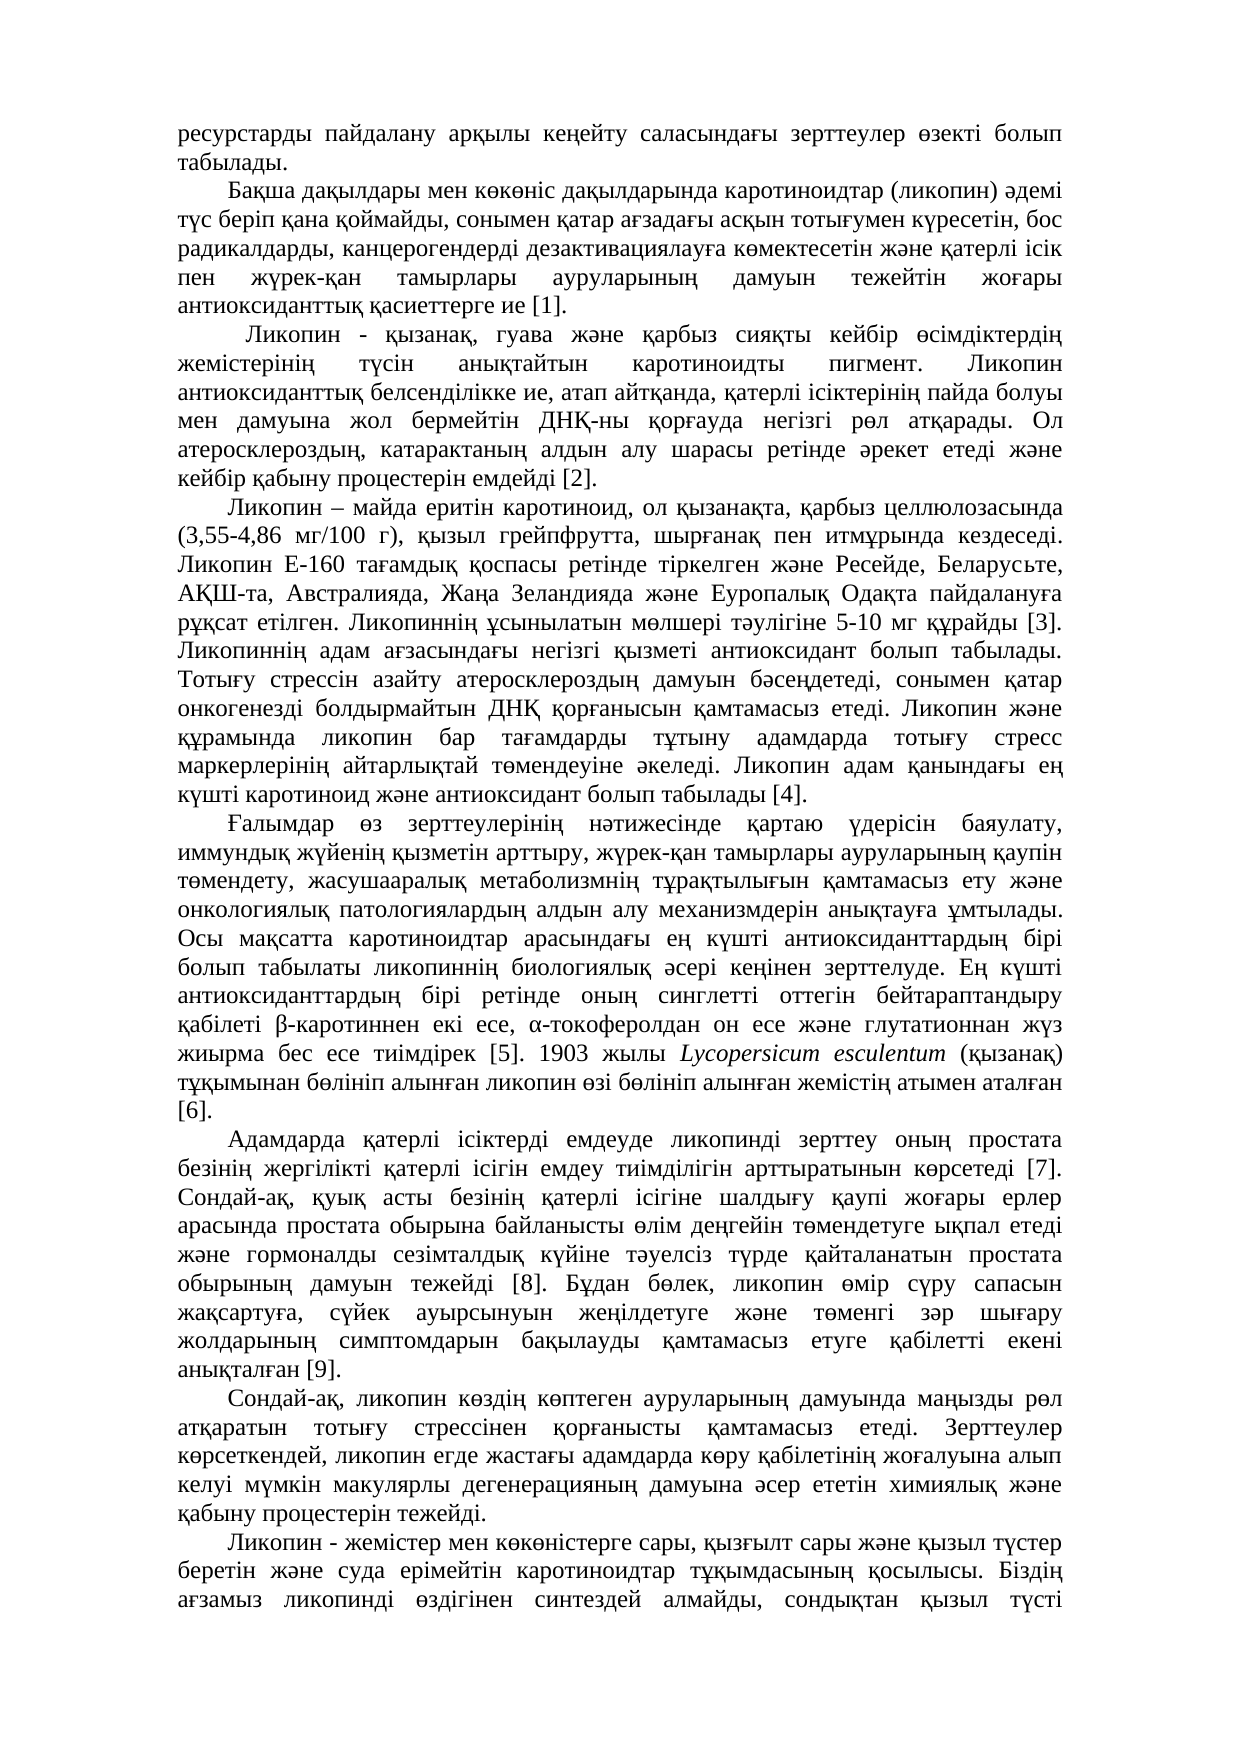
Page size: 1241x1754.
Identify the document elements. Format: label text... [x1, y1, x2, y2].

text Ликопин – майда еритін каротиноид, ол қызанақта, қарбыз целлюлозасында (3,55-4,86 мг/100 г), қызыл грейпфрутта, шырғанақ пен итмұрында кездеседі. Ликопин Е-160 тағамдық қоспасы ретінде тіркелген және Ресейде, Беларусьте, АҚШ-та, Австралияда, Жаңа Зеландияда және Еуропалық Одақта пайдалануға рұқсат етілген. Ликопиннің ұсынылатын мөлшері тәулігіне 5-10 мг құрайды [3]. Ликопиннің адам ағзасындағы негізгі қызметі антиоксидант болып табылады. Тотығу стрессін азайту атеросклероздың дамуын бәсеңдетеді, сонымен қатар онкогенезді болдырмайтын ДНҚ қорғанысын қамтамасыз етеді. Ликопин және құрамында ликопин бар тағамдарды тұтыну адамдарда тотығу стресс маркерлерінің айтарлықтай төмендеуіне әкеледі. Ликопин адам қанындағы ең күшті каротиноид және антиоксидант болып табылады [4]. [177, 492, 1063, 808]
text Бақша дақылдары мен көкөніс дақылдарында каротиноидтар (ликопин) әдемі түс беріп қана қоймайды, сонымен қатар ағзадағы асқын тотығумен күресетін, бос радикалдарды, канцерогендерді дезактивациялауға көмектесетін және қатерлі ісік пен жүрек-қан тамырлары ауруларының дамуын тежейтін жоғары антиоксиданттық қасиеттерге ие [1]. [177, 176, 1063, 319]
text Адамдарда қатерлі ісіктерді емдеуде ликопинді зерттеу оның простата безінің жергілікті қатерлі ісігін емдеу тиімділігін арттыратынын көрсетеді [7]. Сондай-ақ, қуық асты безінің қатерлі ісігіне шалдығу қаупі жоғары ерлер арасында простата обырына байланысты өлім деңгейін төмендетуге ықпал етеді және гормоналды сезімталдық күйіне тәуелсіз түрде қайталанатын простата обырының дамуын тежейді [8]. Бұдан бөлек, ликопин өмір сүру сапасын жақсартуға, сүйек ауырсынуын жеңілдетуге және төменгі зәр шығару жолдарының симптомдарын бақылауды қамтамасыз етуге қабілетті екені анықталған [9]. [177, 1124, 1063, 1383]
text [177, 1527, 1063, 1613]
text Ликопин - қызанақ, гуава және қарбыз сияқты кейбір өсімдіктердің жемістерінің түсін анықтайтын каротиноидты пигмент. Ликопин антиоксиданттық белсенділікке ие, атап айтқанда, қатерлі ісіктерінің пайда болуы мен дамуына жол бермейтін ДНҚ-ны қорғауда негізгі рөл атқарады. Ол атеросклероздың, катарактаның алдын алу шарасы ретінде әрекет етеді және кейбір қабыну процестерін емдейді [2]. [177, 319, 1063, 492]
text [177, 118, 1063, 176]
text Сондай-ақ, ликопин көздің көптеген ауруларының дамуында маңызды рөл атқаратын тотығу стрессінен қорғанысты қамтамасыз етеді. Зерттеулер көрсеткендей, ликопин егде жастағы адамдарда көру қабілетінің жоғалуына алып келуі мүмкін макулярлы дегенерацияның дамуына әсер ететін химиялық және қабыну процестерін тежейді. [177, 1383, 1063, 1527]
text Ғалымдар өз зерттеулерінің нәтижесінде қартаю үдерісін баяулату, иммундық жүйенің қызметін арттыру, жүрек-қан тамырлары ауруларының қаупін төмендету, жасушааралық метаболизмнің тұрақтылығын қамтамасыз ету және онкологиялық патологиялардың алдын алу механизмдерін анықтауға ұмтылады. Осы мақсатта каротиноидтар арасындағы ең күшті антиоксиданттардың бірі болып табылаты ликопиннің биологиялық әсері кеңінен зерттелуде. Ең күшті антиоксиданттардың бірі ретінде оның синглетті оттегін бейтараптандыру қабілеті β-каротиннен екі есе, α-токоферолдан он есе және глутатионнан жүз жиырма бес есе тиімдірек [5]. 1903 жылы Lycopersicum esculentum (қызанақ) тұқымынан бөлініп алынған ликопин өзі бөлініп алынған жемістің атымен аталған [6]. [177, 808, 1063, 1124]
